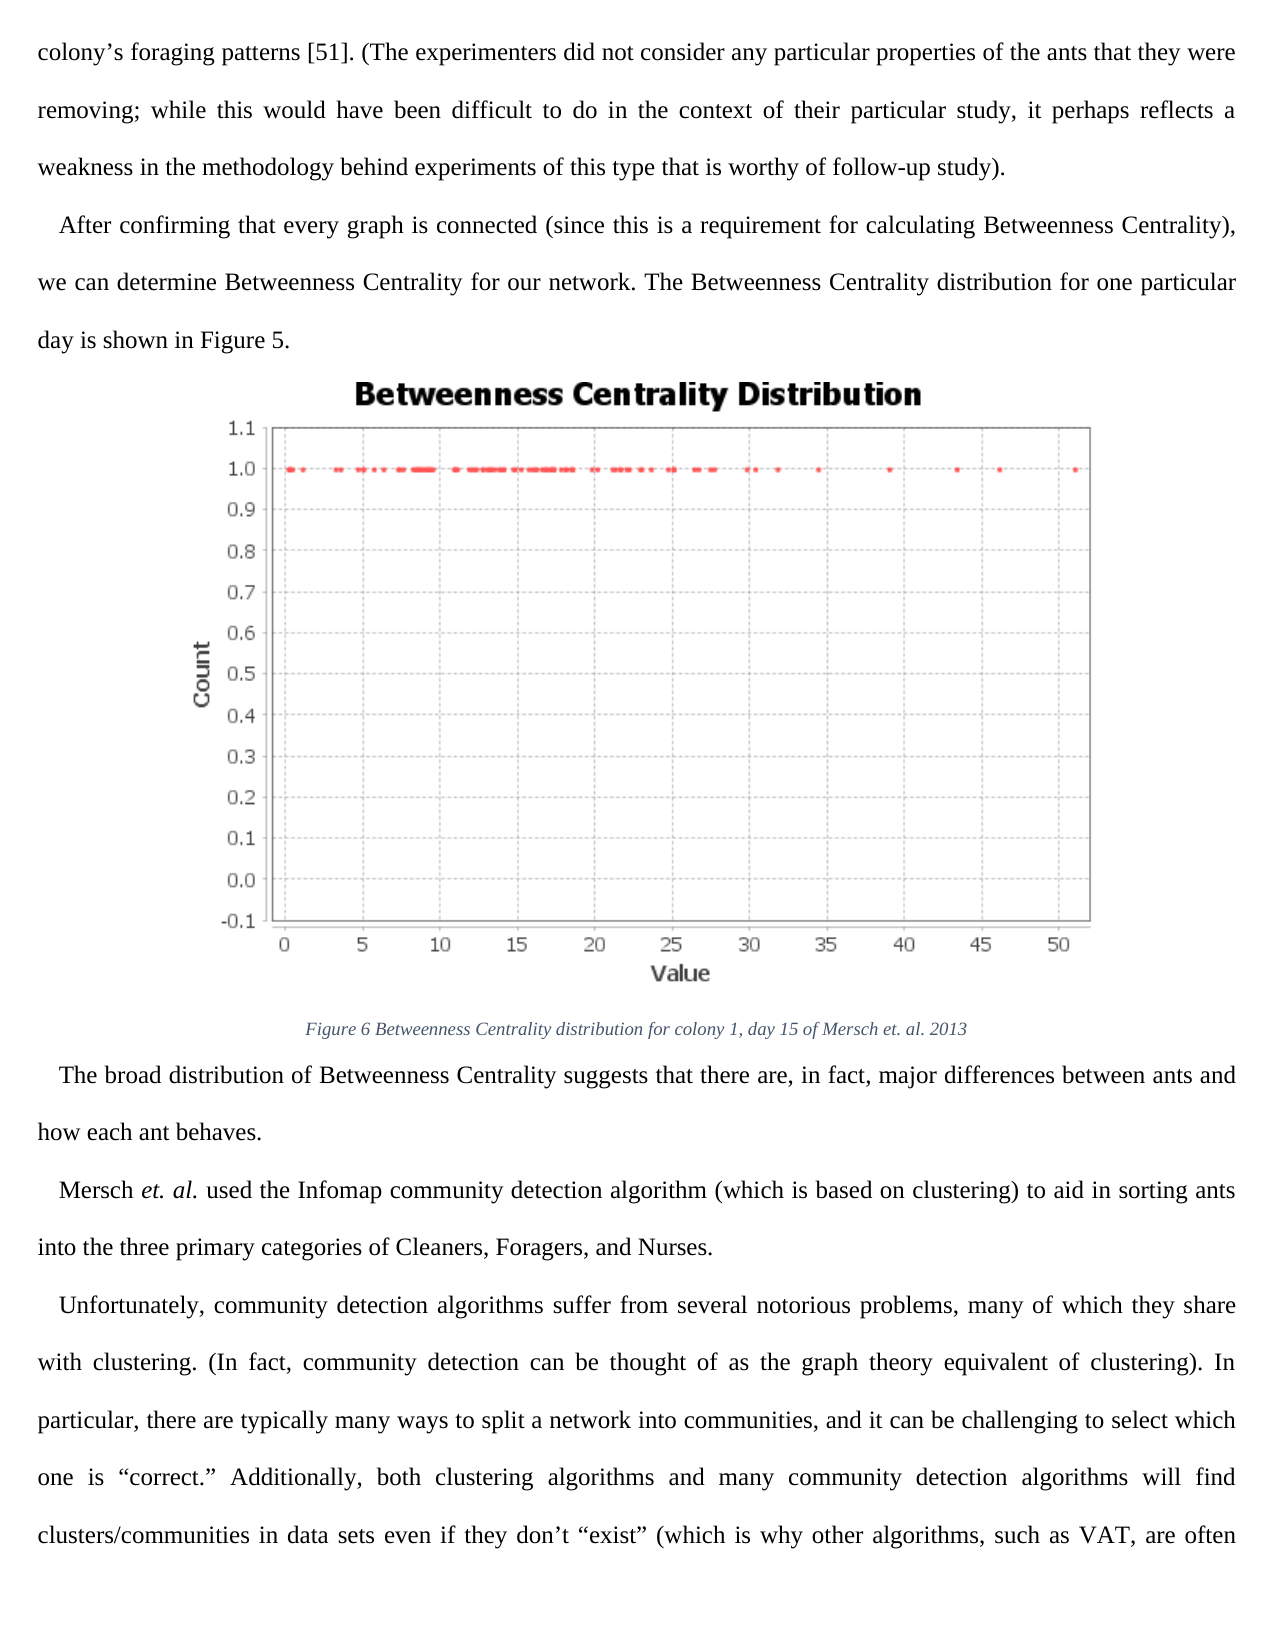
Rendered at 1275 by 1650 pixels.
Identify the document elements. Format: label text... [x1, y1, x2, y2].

text Figure 6 Betweenness Centrality distribution for colony 1, day 15 of Mersch et. al. 2013 [37, 1017, 1237, 1039]
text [37, 37, 1237, 181]
picture [183, 382, 1113, 994]
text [37, 1290, 1237, 1549]
text The broad distribution of Betweenness Centrality suggests that there are, in fact, major differences between ants and how each ant behaves. [37, 1060, 1237, 1146]
text After confirming that every graph is connected (since this is a requirement for calculating Betweenness Centrality), we can determine Betweenness Centrality for our network. The Betweenness Centrality distribution for one particular day is shown in Figure 5. [37, 210, 1237, 354]
text Mersch et. al. used the Infomap community detection algorithm (which is based on clustering) to aid in sorting ants into the three primary categories of Cleaners, Foragers, and Nurses. [37, 1175, 1237, 1261]
